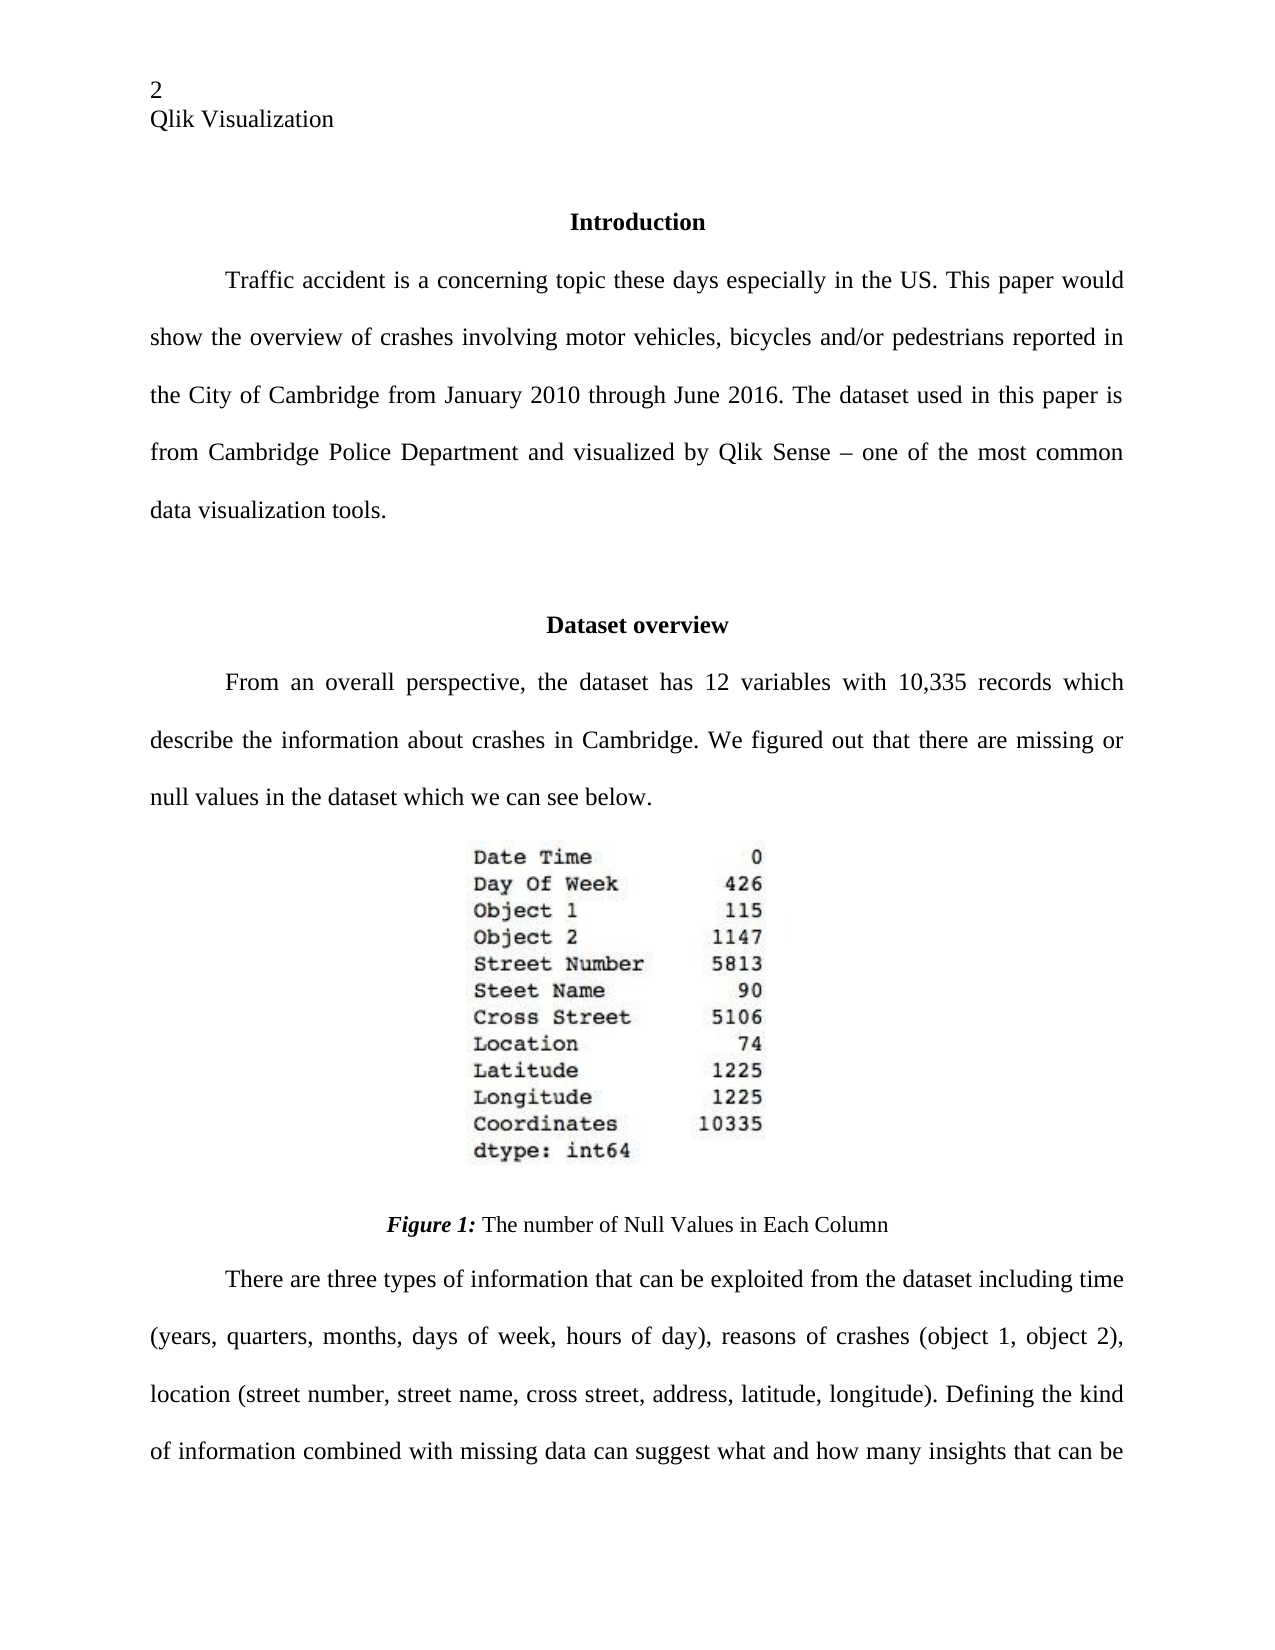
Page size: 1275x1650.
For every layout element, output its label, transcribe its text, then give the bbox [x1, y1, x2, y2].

text Dataset overview [150, 610, 1125, 639]
picture [465, 840, 810, 1181]
text Traffic accident is a concerning topic these days especially in the US. This paper would show the overview of crashes involving motor vehicles, bicycles and/or pedestrians reported in the City of Cambridge from January 2010 through June 2016. The dataset used in this paper is from Cambridge Police Department and visualized by Qlik Sense – one of the most common data visualization tools. [150, 265, 1125, 524]
text Introduction [150, 207, 1125, 236]
text From an overall perspective, the dataset has 12 variables with 10,335 records which describe the information about crashes in Cambridge. We figured out that there are missing or null values in the dataset which we can see below. [150, 667, 1125, 811]
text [150, 1264, 1125, 1465]
text Figure 1: The number of Null Values in Each Column [150, 1211, 1125, 1237]
